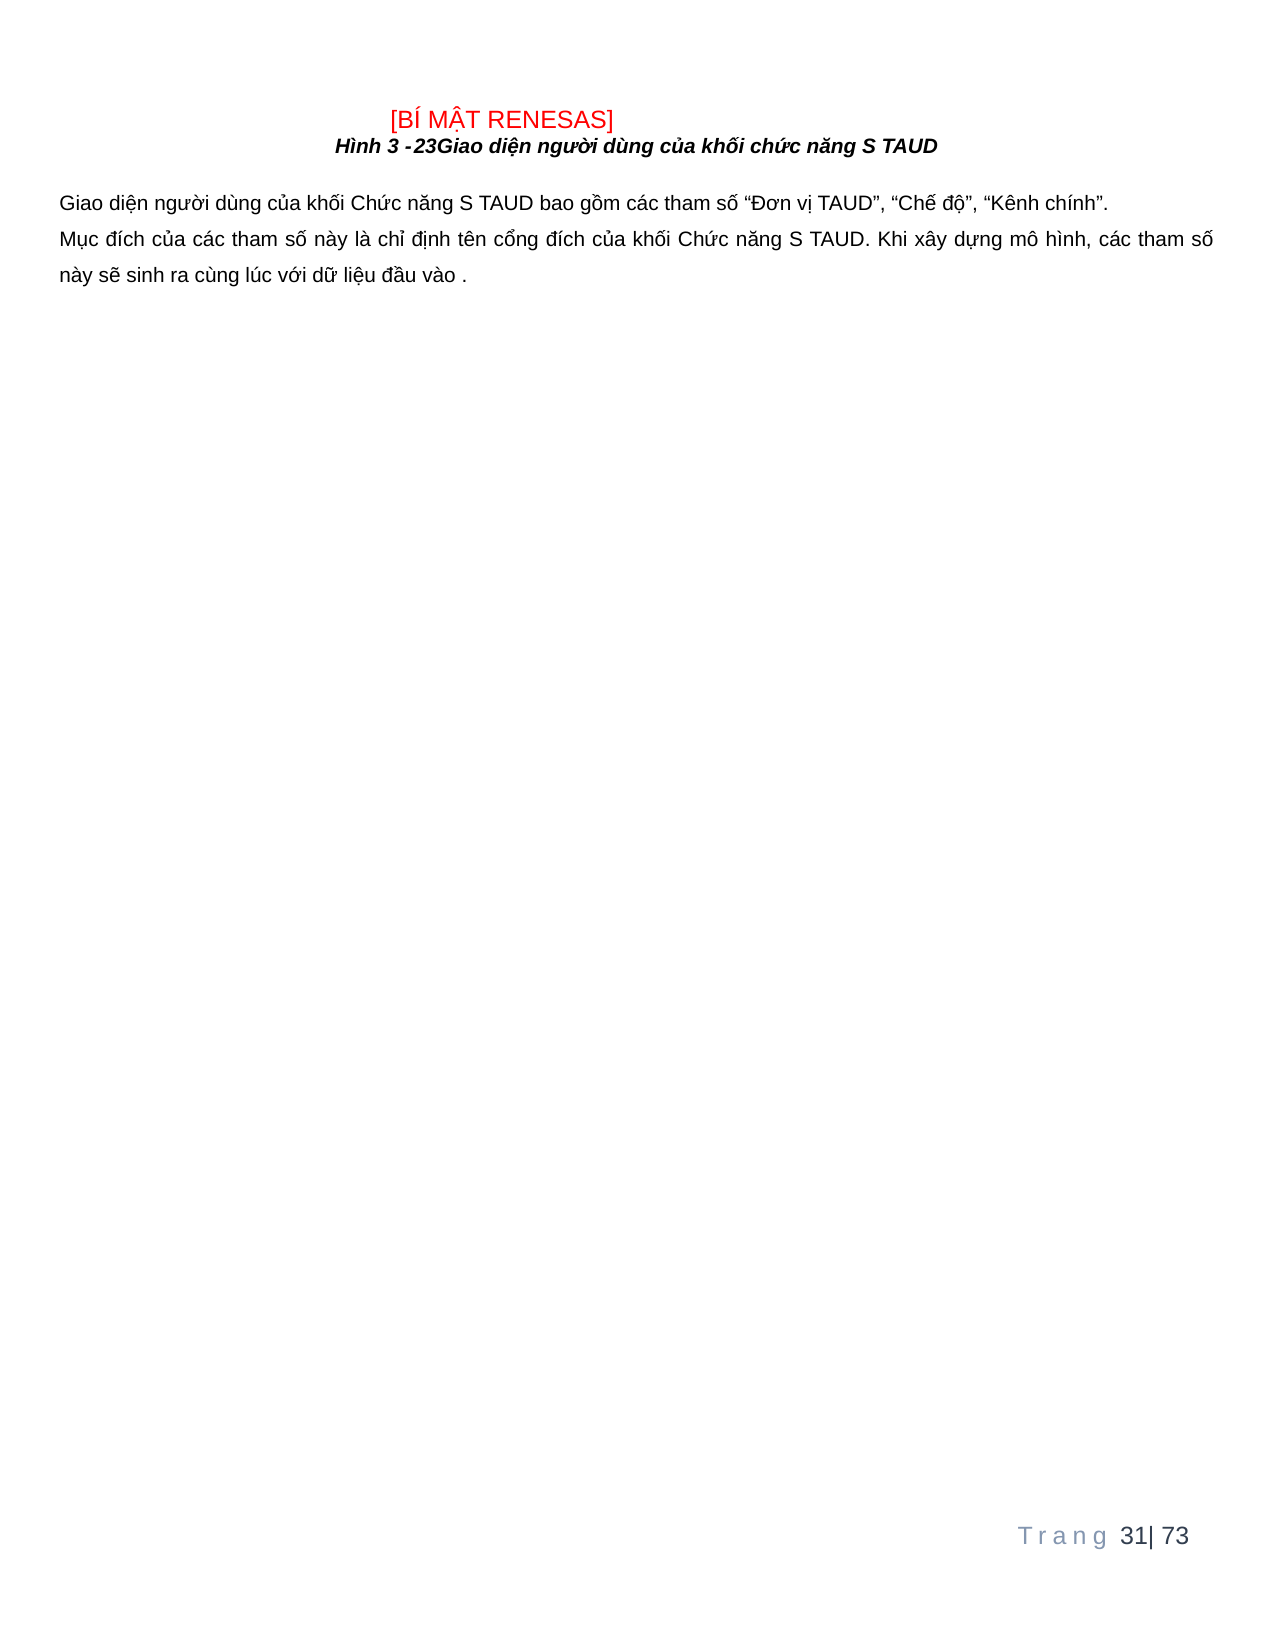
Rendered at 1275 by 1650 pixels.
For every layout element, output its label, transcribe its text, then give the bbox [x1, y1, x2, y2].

text Mục đích của các tham số này là chỉ định tên cổng đích của khối Chức năng S TAUD. Khi xây dựng mô hình, các tham số này sẽ sinh ra cùng lúc với dữ liệu đầu vào . [59, 227, 1216, 286]
text Giao diện người dùng của khối Chức năng S TAUD bao gồm các tham số “Đơn vị TAUD”, “Chế độ”, “Kênh chính”. [59, 191, 1216, 214]
